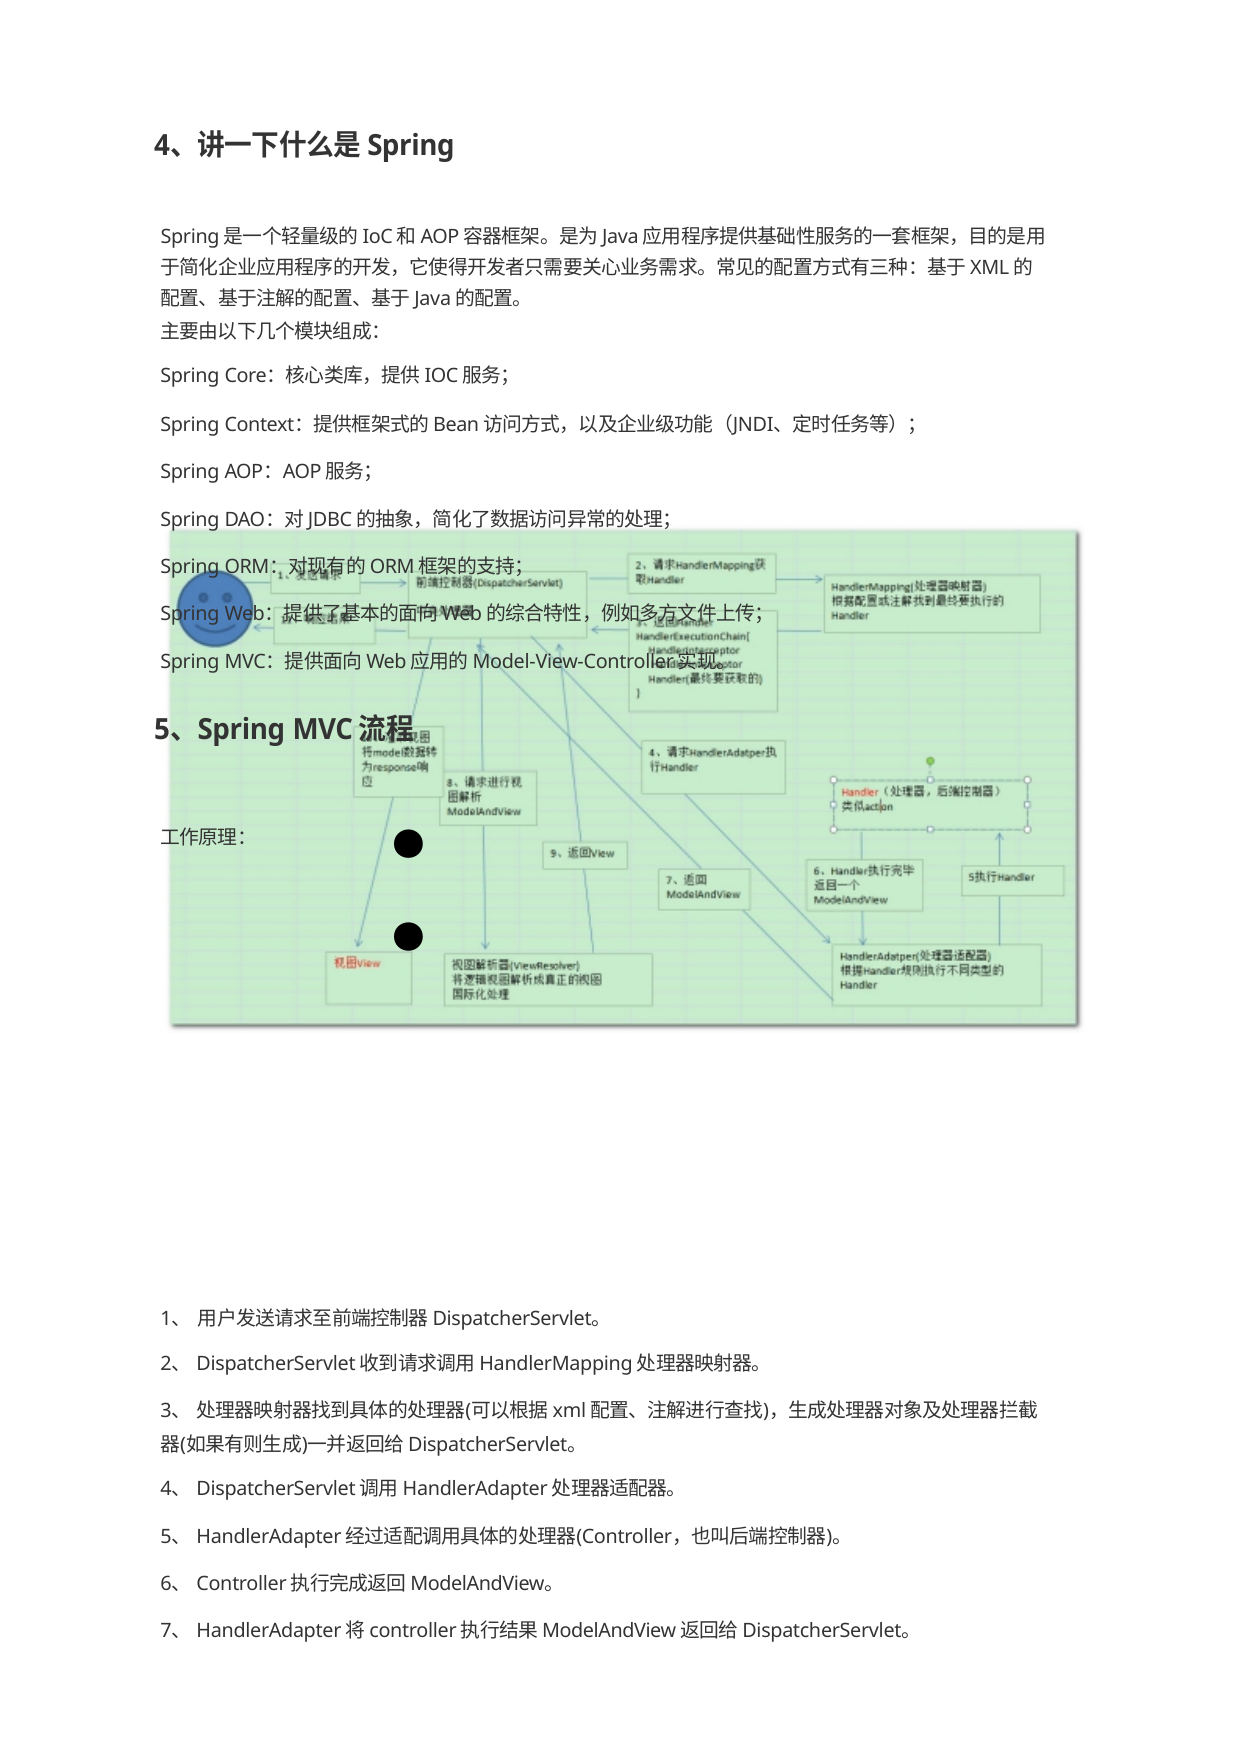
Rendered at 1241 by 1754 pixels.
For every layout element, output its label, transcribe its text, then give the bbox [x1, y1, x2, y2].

text 4、 DispatcherServlet调用HandlerAdapter处理器适配器。 [160, 1458, 1124, 1505]
text Spring Core：核心类库，提供IOC服务； [160, 345, 1124, 392]
text Spring是一个轻量级的IoC和AOP容器框架。是为Java应用程序提供基础性服务的一套框架，目的是用 [0, 222, 1124, 249]
list 用户发送请求至前端控制器DispatcherServlet。 [160, 1304, 1124, 1331]
text Spring ORM：对现有的ORM框架的支持； [160, 536, 1124, 583]
subtitle 4、讲一下什么是Spring [154, 121, 1124, 164]
text 5、 HandlerAdapter经过适配调用具体的处理器(Controller，也叫后端控制器)。 [160, 1505, 1124, 1553]
text 主要由以下几个模块组成： [160, 312, 1124, 345]
text 配置、基于注解的配置、基于Java的配置。 [0, 281, 1124, 312]
picture [161, 854, 1085, 1033]
text 器(如果有则生成)一并返回给DispatcherServlet。 [160, 1427, 1124, 1458]
text Spring MVC：提供面向Web应用的Model-View-Controller实现。 [160, 630, 1124, 678]
text Spring DAO：对JDBC的抽象，简化了数据访问异常的处理； [160, 488, 1124, 536]
picture [161, 748, 1085, 806]
text 7、 HandlerAdapter将controller执行结果ModelAndView返回给DispatcherServlet。 [160, 1600, 1124, 1647]
text 2、 DispatcherServlet收到请求调用HandlerMapping处理器映射器。 [160, 1331, 1124, 1380]
text 6、 Controller执行完成返回ModelAndView。 [160, 1553, 1124, 1600]
text 于简化企业应用程序的开发，它使得开发者只需要关心业务需求。常见的配置方式有三种：基于XML的 [0, 249, 1124, 281]
text Spring Web：提供了基本的面向Web的综合特性，例如多方文件上传； [160, 583, 1124, 630]
text Spring AOP：AOP服务； [160, 441, 1124, 488]
text 工作原理： [160, 806, 1124, 854]
subtitle 5、Spring MVC流程 [154, 706, 1124, 748]
text Spring Context：提供框架式的Bean访问方式，以及企业级功能（JNDI、定时任务等）； [160, 392, 1124, 441]
text 3、 处理器映射器找到具体的处理器(可以根据xml配置、注解进行查找)，生成处理器对象及处理器拦截 [160, 1380, 1124, 1427]
picture [161, 678, 1085, 706]
